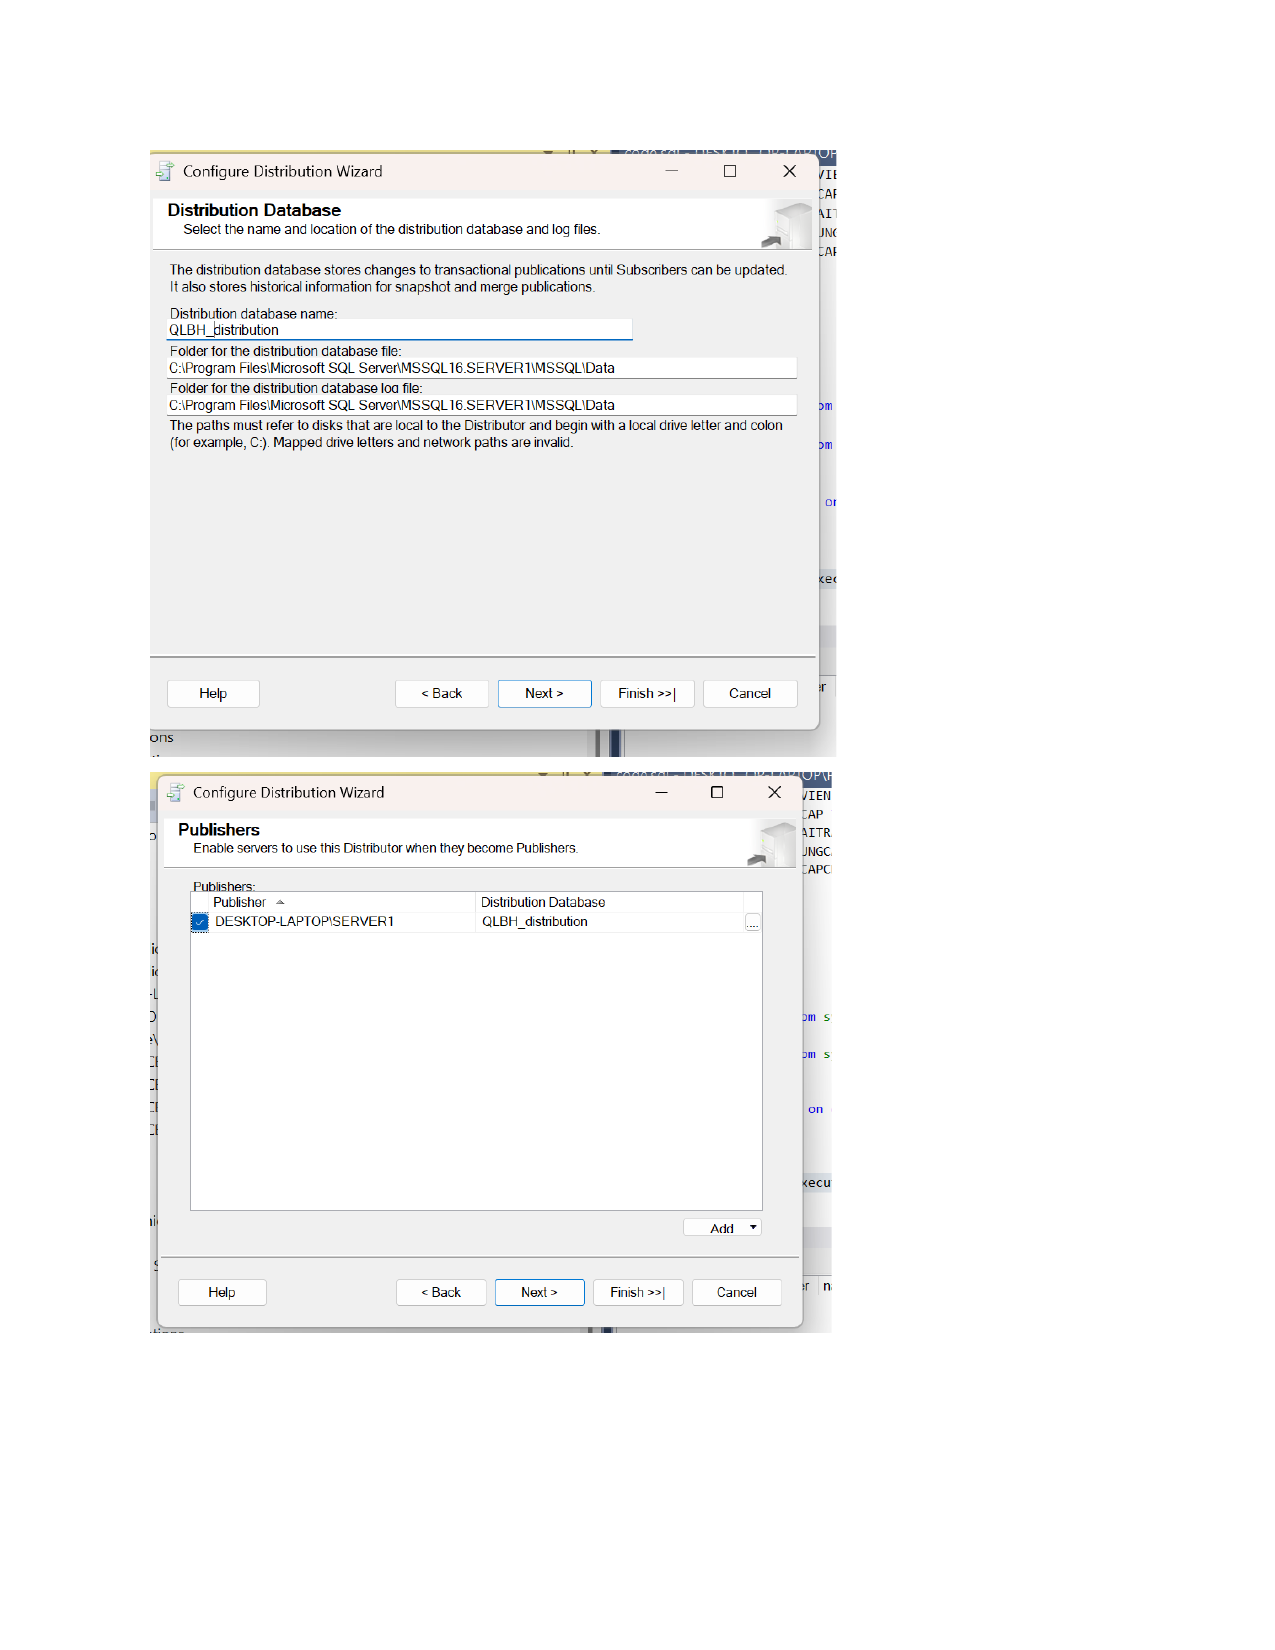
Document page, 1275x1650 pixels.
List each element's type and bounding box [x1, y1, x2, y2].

picture [150, 150, 837, 757]
picture [150, 772, 832, 1333]
